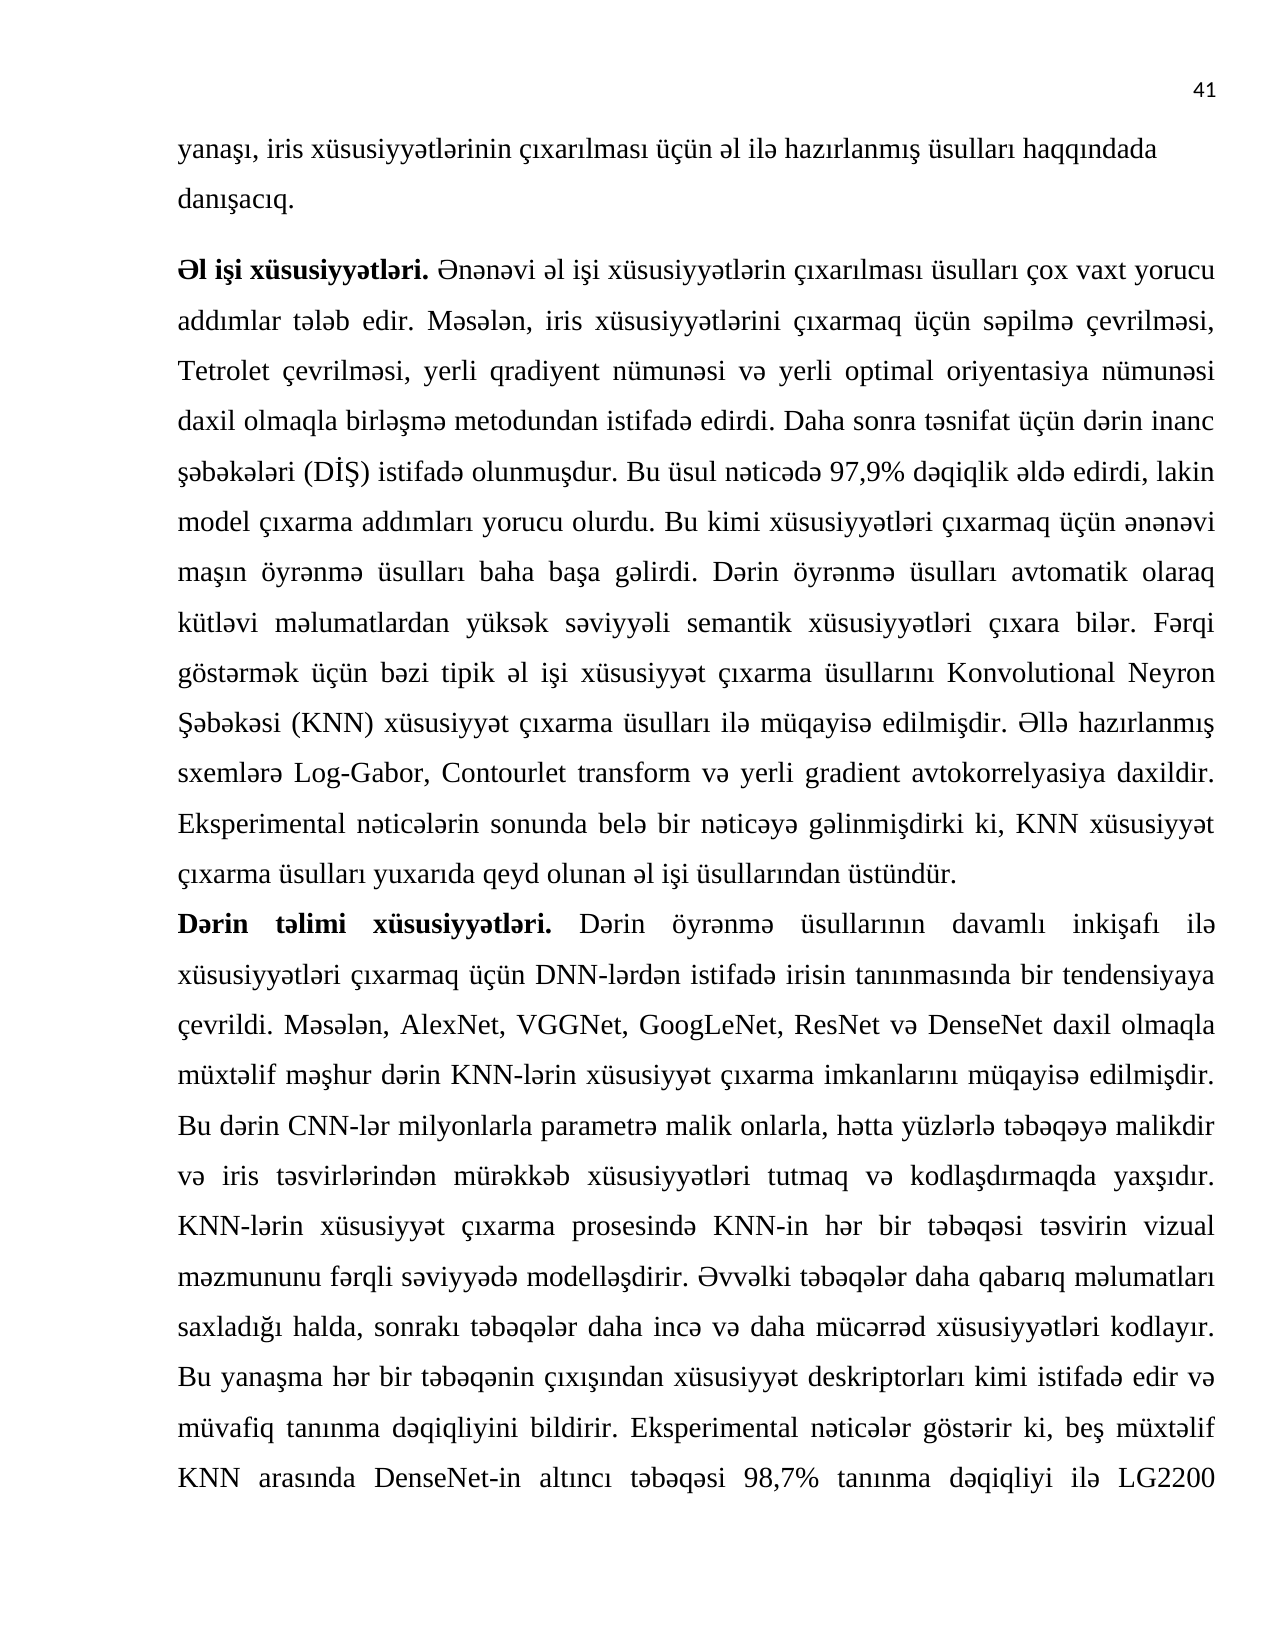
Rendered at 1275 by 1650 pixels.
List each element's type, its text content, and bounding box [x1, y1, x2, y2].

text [177, 131, 1216, 215]
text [177, 907, 1216, 1493]
text Əl işi xüsusiyyətləri. Ənənəvi əl işi xüsusiyyətlərin çıxarılması üsulları çox vaxt yorucu addımlar tələb edir. Məsələn, iris xüsusiyyətlərini çıxarmaq üçün səpilmə çevrilməsi, Tetrolet çevrilməsi, yerli qradiyent nümunəsi və yerli optimal oriyentasiya nümunəsi daxil olmaqla birləşmə metodundan istifadə edirdi. Daha sonra təsnifat üçün dərin inanc şəbəkələri (DİŞ) istifadə olunmuşdur. Bu üsul nəticədə 97,9% dəqiqlik əldə edirdi, lakin model çıxarma addımları yorucu olurdu. Bu kimi xüsusiyyətləri çıxarmaq üçün ənənəvi maşın öyrənmə üsulları baha başa gəlirdi. Dərin öyrənmə üsulları avtomatik olaraq kütləvi məlumatlardan yüksək səviyyəli semantik xüsusiyyətləri çıxara bilər. Fərqi göstərmək üçün bəzi tipik əl işi xüsusiyyət çıxarma üsullarını Konvolutional Neyron Şəbəkəsi (KNN) xüsusiyyət çıxarma üsulları ilə müqayisə edilmişdir. Əllə hazırlanmış sxemlərə Log-Gabor, Contourlet transform və yerli gradient avtokorrelyasiya daxildir. Eksperimental nəticələrin sonunda belə bir nəticəyə gəlinmişdirki ki, KNN xüsusiyyət çıxarma üsulları yuxarıda qeyd olunan əl işi üsullarından üstündür. [177, 252, 1216, 890]
